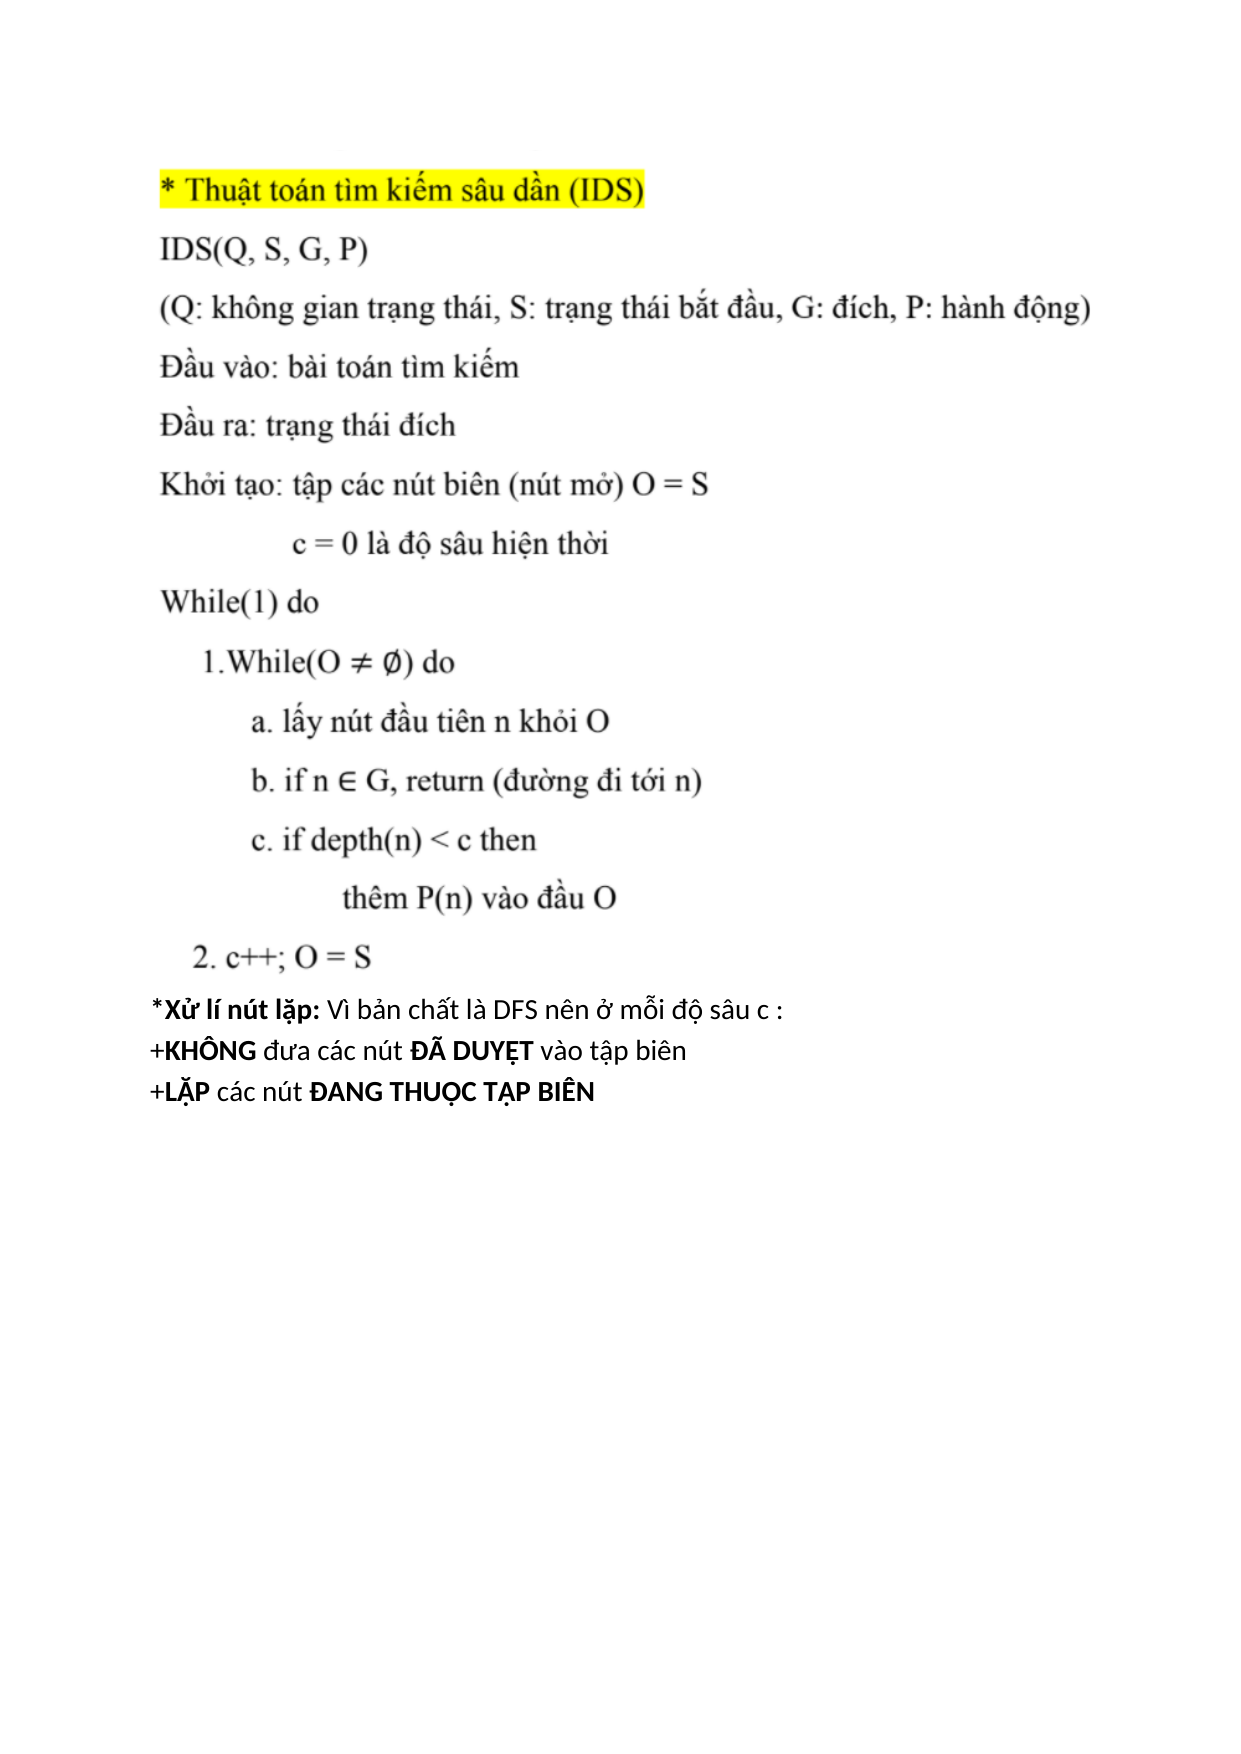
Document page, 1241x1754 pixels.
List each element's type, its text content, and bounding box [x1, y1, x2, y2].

text +LẶP các nút ĐANG THUỘC TẬP BIÊN [150, 1073, 1090, 1109]
picture [150, 150, 1091, 988]
text *Xử lí nút lặp: Vì bản chất là DFS nên ở mỗi độ sâu c : [150, 991, 1090, 1027]
text +KHÔNG đưa các nút ĐÃ DUYỆT vào tập biên [150, 1032, 1090, 1068]
